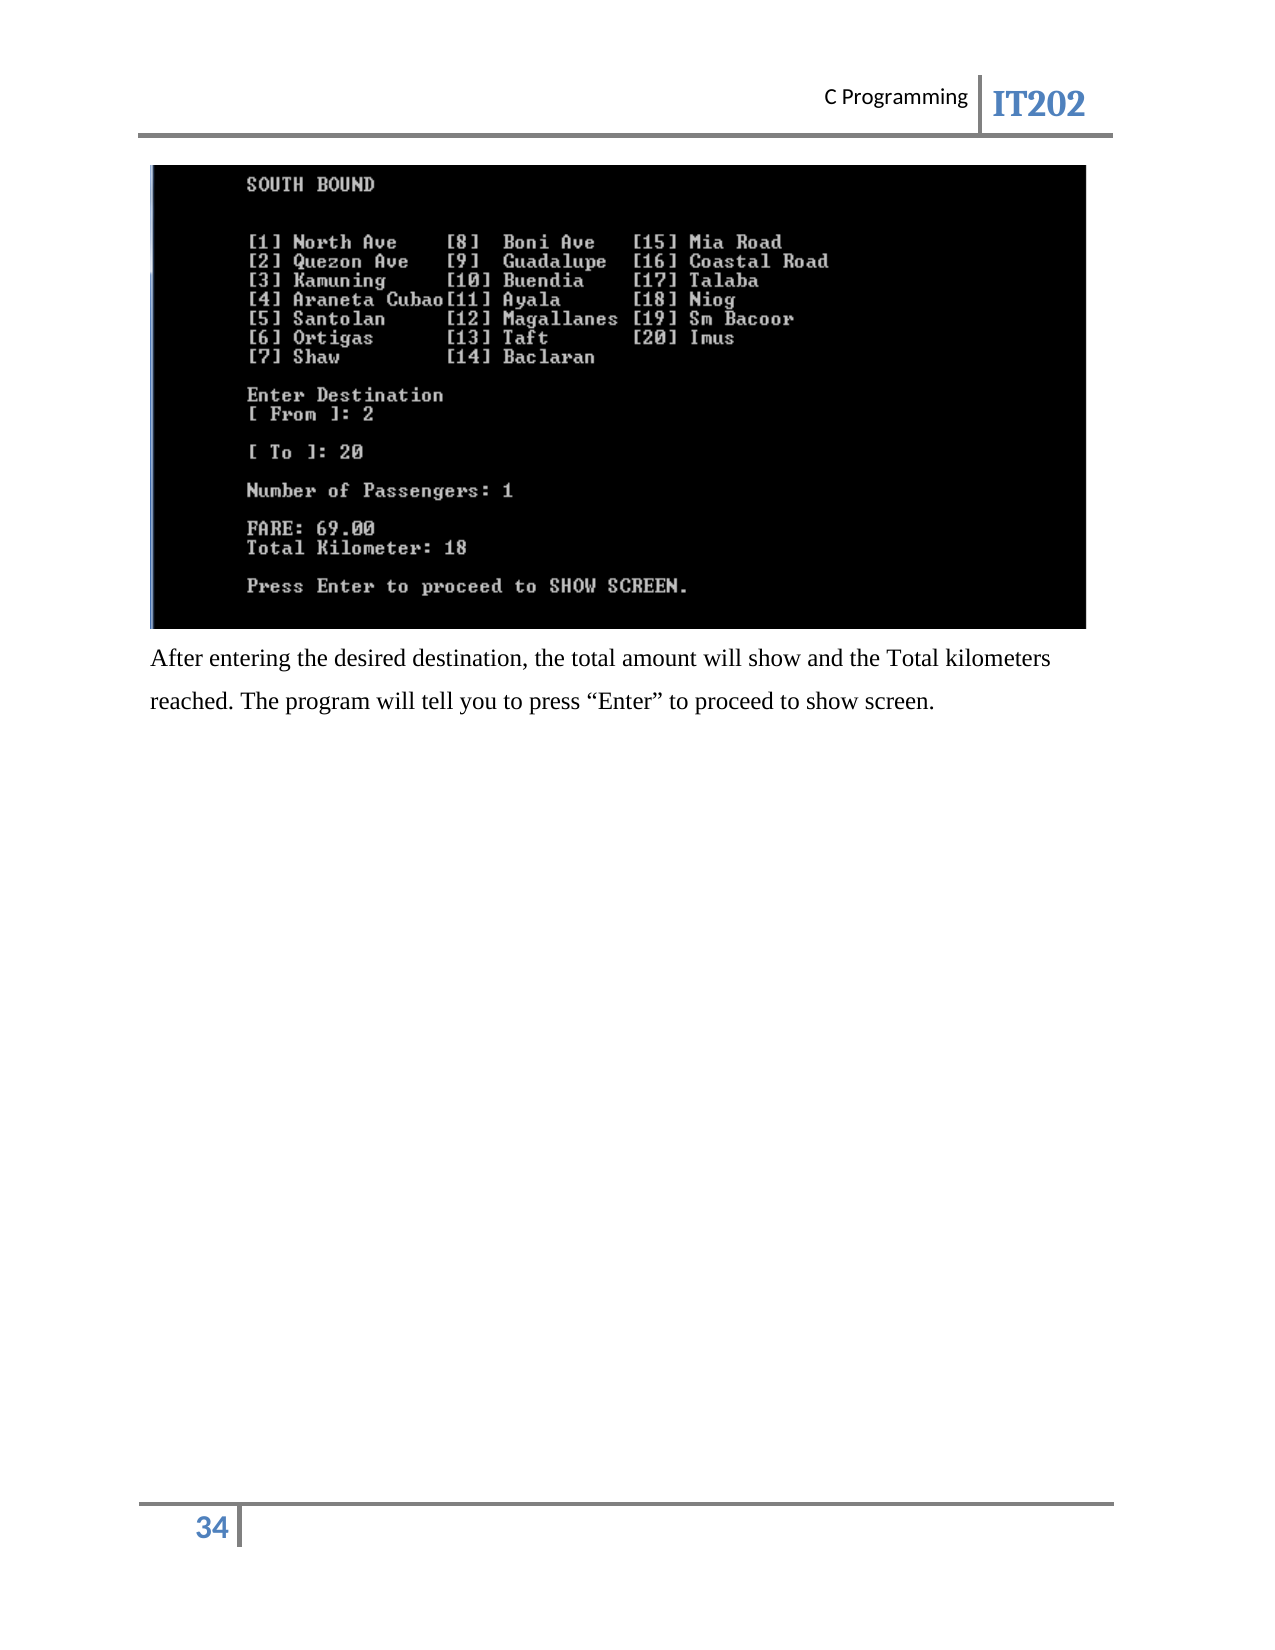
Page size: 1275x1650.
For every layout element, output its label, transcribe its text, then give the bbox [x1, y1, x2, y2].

text After entering the desired destination, the total amount will show and the Total kilometers reached. The program will tell you to press “Enter” to proceed to show screen. [150, 643, 1125, 715]
picture [150, 165, 1087, 629]
